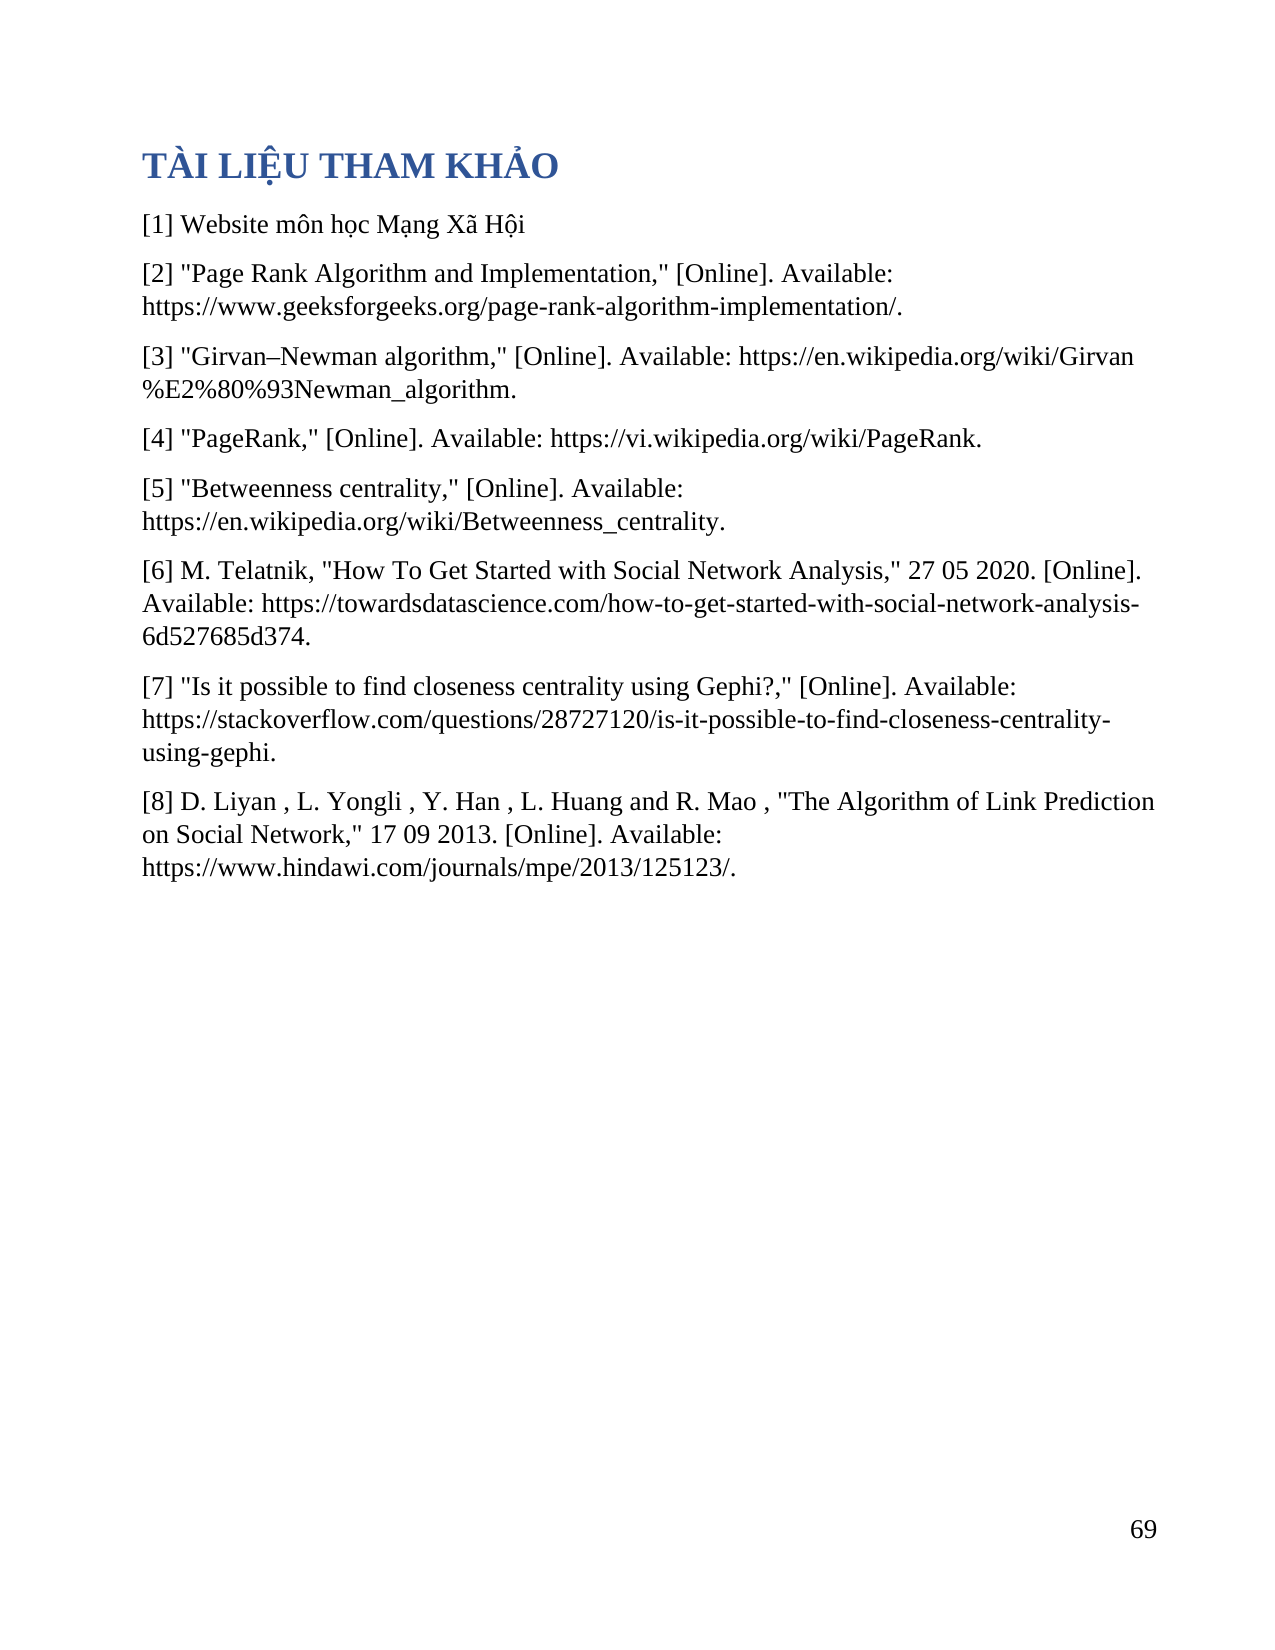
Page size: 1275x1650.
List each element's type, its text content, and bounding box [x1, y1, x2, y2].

subtitle TÀI LIỆU THAM KHẢO [142, 143, 1157, 186]
text [8] D. Liyan , L. Yongli , Y. Han , L. Huang and R. Mao , "The Algorithm of Link Prediction on Social Network," 17 09 2013. [Online]. Available: https://www.hindawi.com/journals/mpe/2013/125123/. [142, 785, 1157, 882]
text [7] "Is it possible to find closeness centrality using Gephi?," [Online]. Available: https://stackoverflow.com/questions/28727120/is-it-possible-to-find-closeness-centrality-using-gephi. [142, 670, 1157, 767]
text [4] "PageRank," [Online]. Available: https://vi.wikipedia.org/wiki/PageRank. [142, 422, 1157, 453]
text [6] M. Telatnik, "How To Get Started with Social Network Analysis," 27 05 2020. [Online]. Available: https://towardsdatascience.com/how-to-get-started-with-social-network-analysis-6d527685d374. [142, 554, 1157, 651]
text [3] "Girvan–Newman algorithm," [Online]. Available: https://en.wikipedia.org/wiki/Girvan%E2%80%93Newman_algorithm. [142, 340, 1157, 404]
text [5] "Betweenness centrality," [Online]. Available: https://en.wikipedia.org/wiki/Betweenness_centrality. [142, 472, 1157, 536]
text [2] "Page Rank Algorithm and Implementation," [Online]. Available: https://www.geeksforgeeks.org/page-rank-algorithm-implementation/. [142, 257, 1157, 321]
text [1] Website môn học Mạng Xã Hội [142, 208, 1157, 239]
